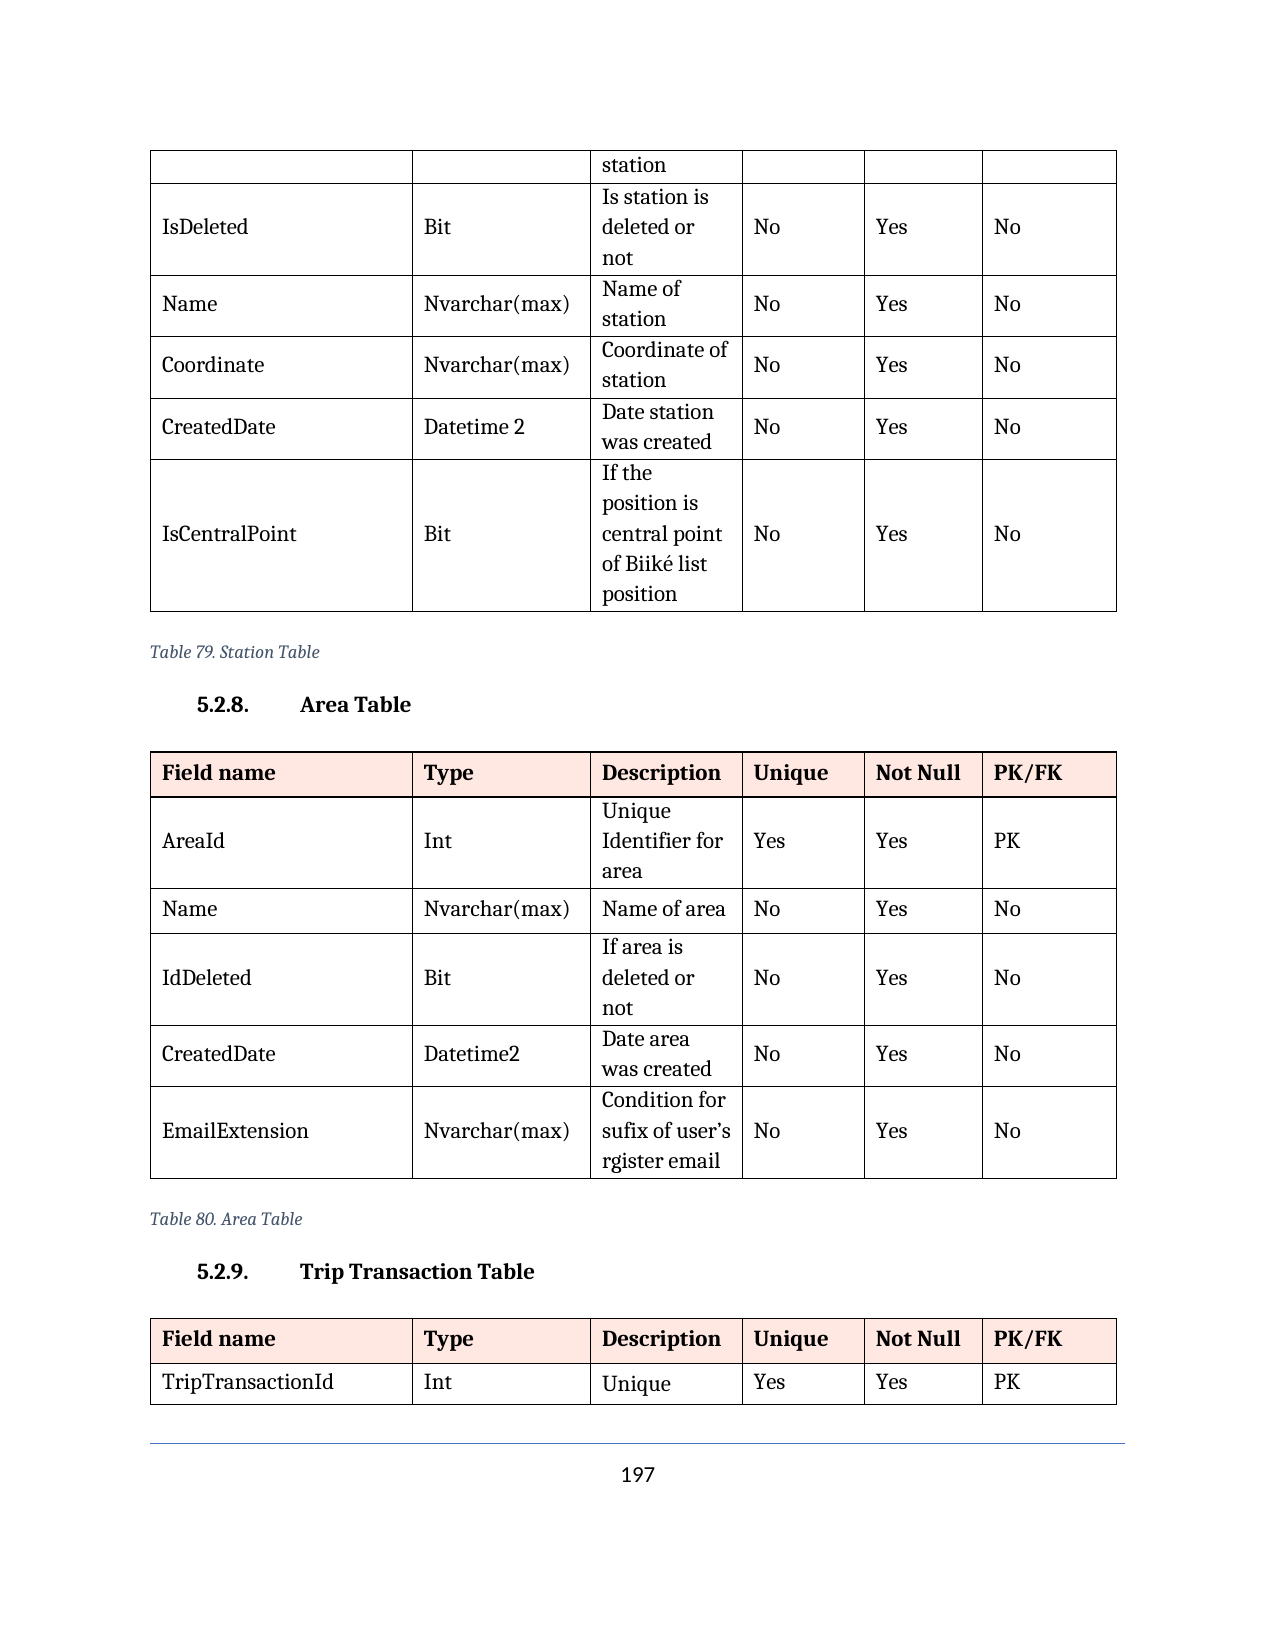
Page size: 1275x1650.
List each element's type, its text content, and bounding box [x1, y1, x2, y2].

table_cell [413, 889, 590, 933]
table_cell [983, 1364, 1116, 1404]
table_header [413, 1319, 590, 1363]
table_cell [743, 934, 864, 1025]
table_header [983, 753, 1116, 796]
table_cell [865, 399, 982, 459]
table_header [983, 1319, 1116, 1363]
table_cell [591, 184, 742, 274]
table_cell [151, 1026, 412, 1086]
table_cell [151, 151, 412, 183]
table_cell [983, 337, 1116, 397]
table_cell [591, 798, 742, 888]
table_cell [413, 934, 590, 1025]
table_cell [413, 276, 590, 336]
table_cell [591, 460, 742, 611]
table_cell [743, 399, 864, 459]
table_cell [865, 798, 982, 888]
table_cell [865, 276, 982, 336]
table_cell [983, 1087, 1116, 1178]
text Table 79. Station Table [150, 641, 1125, 663]
text Table 80. Area Table [150, 1208, 1125, 1229]
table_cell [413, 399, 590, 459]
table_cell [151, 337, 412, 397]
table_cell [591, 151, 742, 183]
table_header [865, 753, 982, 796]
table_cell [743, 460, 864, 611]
list Trip Transaction Table [197, 1259, 1125, 1285]
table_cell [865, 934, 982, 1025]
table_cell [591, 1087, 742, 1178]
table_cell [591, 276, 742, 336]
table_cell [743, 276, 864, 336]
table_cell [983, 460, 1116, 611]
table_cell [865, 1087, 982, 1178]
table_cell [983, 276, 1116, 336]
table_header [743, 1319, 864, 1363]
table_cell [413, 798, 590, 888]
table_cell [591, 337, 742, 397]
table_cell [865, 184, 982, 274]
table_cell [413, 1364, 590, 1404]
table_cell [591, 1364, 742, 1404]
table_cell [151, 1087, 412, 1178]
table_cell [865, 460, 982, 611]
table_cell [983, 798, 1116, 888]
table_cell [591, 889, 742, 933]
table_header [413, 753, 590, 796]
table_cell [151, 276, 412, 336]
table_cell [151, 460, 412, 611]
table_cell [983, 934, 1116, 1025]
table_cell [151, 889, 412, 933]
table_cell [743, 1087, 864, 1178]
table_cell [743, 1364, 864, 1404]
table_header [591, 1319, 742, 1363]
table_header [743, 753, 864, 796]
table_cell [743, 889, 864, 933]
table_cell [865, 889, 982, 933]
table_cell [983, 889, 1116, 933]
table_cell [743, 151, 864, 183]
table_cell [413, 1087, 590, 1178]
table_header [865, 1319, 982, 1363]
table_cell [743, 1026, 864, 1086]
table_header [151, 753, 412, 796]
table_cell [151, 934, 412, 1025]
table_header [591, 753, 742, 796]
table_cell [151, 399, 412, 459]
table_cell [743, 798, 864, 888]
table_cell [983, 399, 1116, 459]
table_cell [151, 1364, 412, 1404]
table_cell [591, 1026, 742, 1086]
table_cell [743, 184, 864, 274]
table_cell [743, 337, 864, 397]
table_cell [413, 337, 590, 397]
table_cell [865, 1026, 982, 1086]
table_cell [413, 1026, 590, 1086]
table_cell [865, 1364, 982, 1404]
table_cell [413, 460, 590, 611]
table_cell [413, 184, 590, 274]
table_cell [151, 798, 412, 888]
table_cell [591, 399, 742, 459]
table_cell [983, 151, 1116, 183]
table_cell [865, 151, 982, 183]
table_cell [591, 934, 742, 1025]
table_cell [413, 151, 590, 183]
list Area Table [197, 692, 1125, 718]
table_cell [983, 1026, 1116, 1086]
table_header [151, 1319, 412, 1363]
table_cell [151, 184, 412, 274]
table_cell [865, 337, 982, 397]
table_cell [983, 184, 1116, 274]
